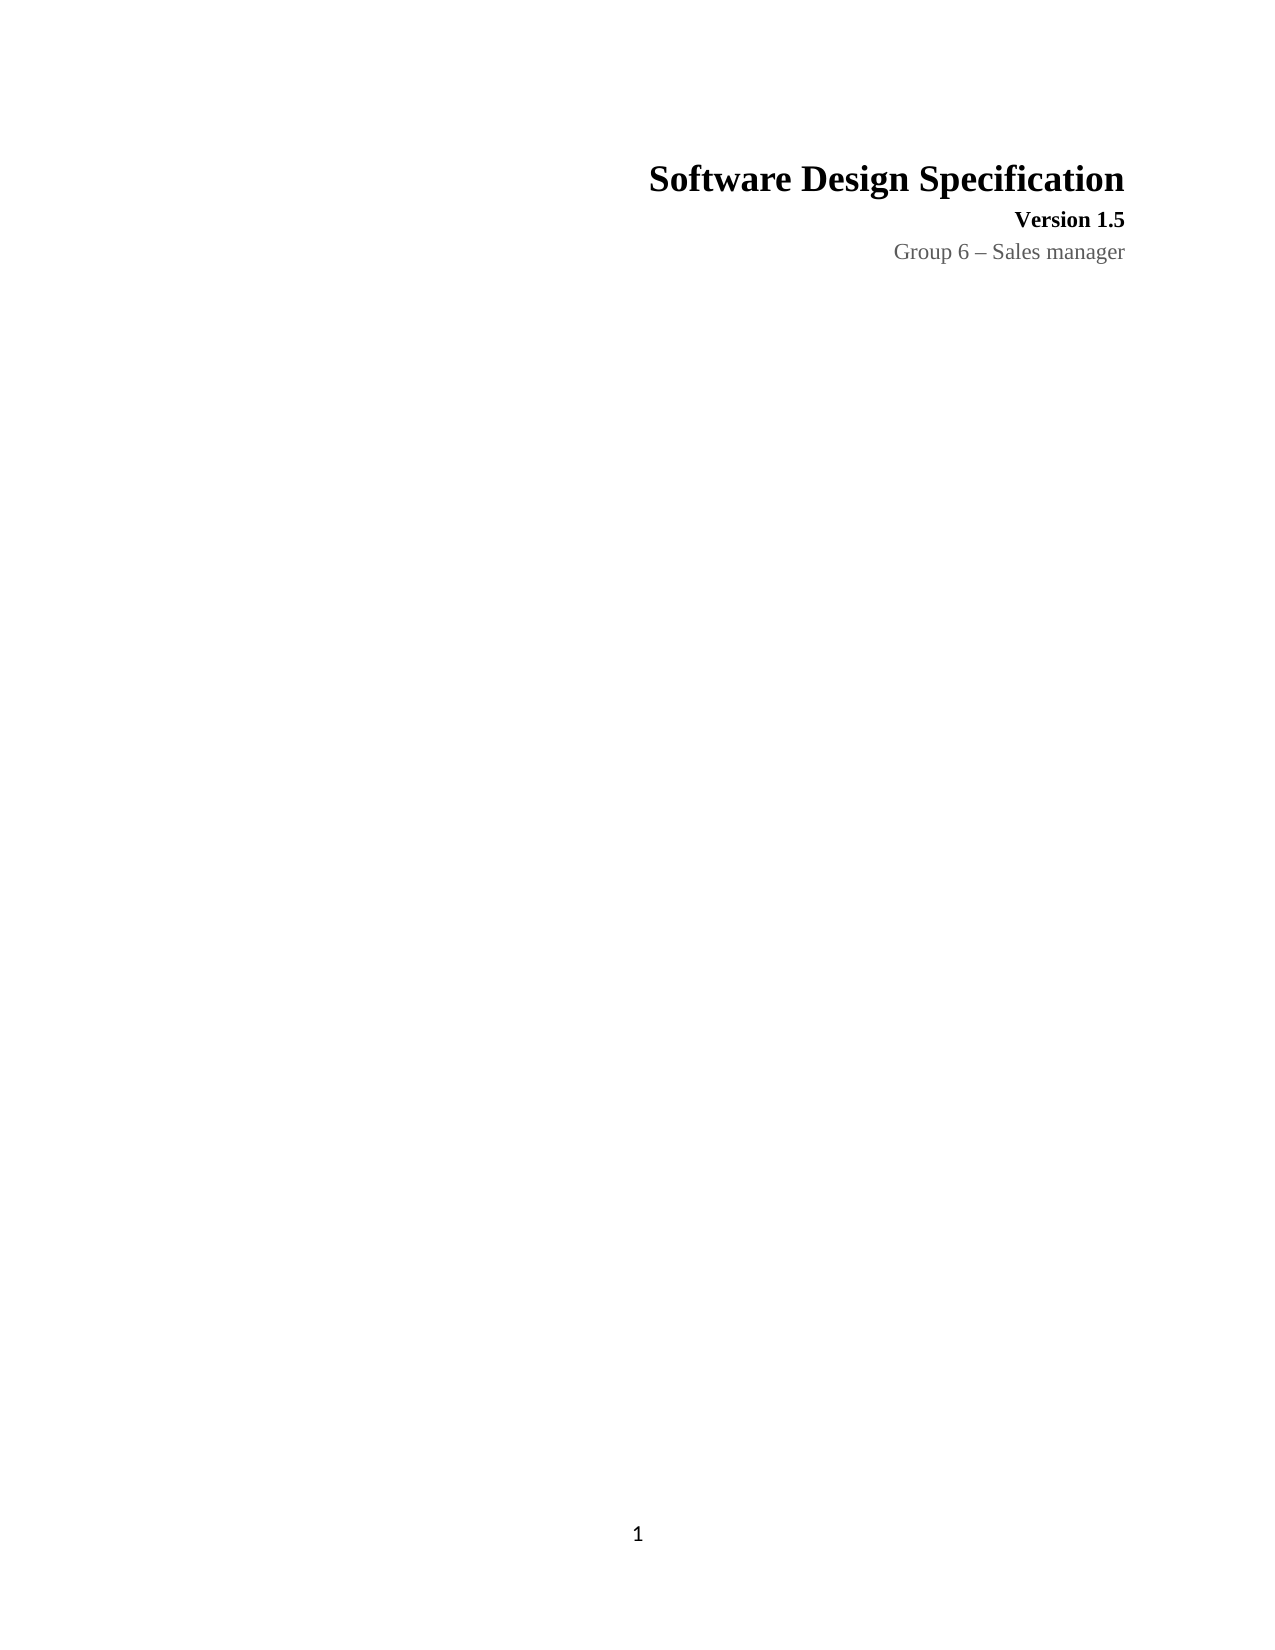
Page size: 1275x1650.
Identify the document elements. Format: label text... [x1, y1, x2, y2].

text Group 6 – Sales manager [150, 238, 1125, 264]
title Software Design Specification [165, 156, 1125, 199]
text Version 1.5 [165, 206, 1125, 232]
